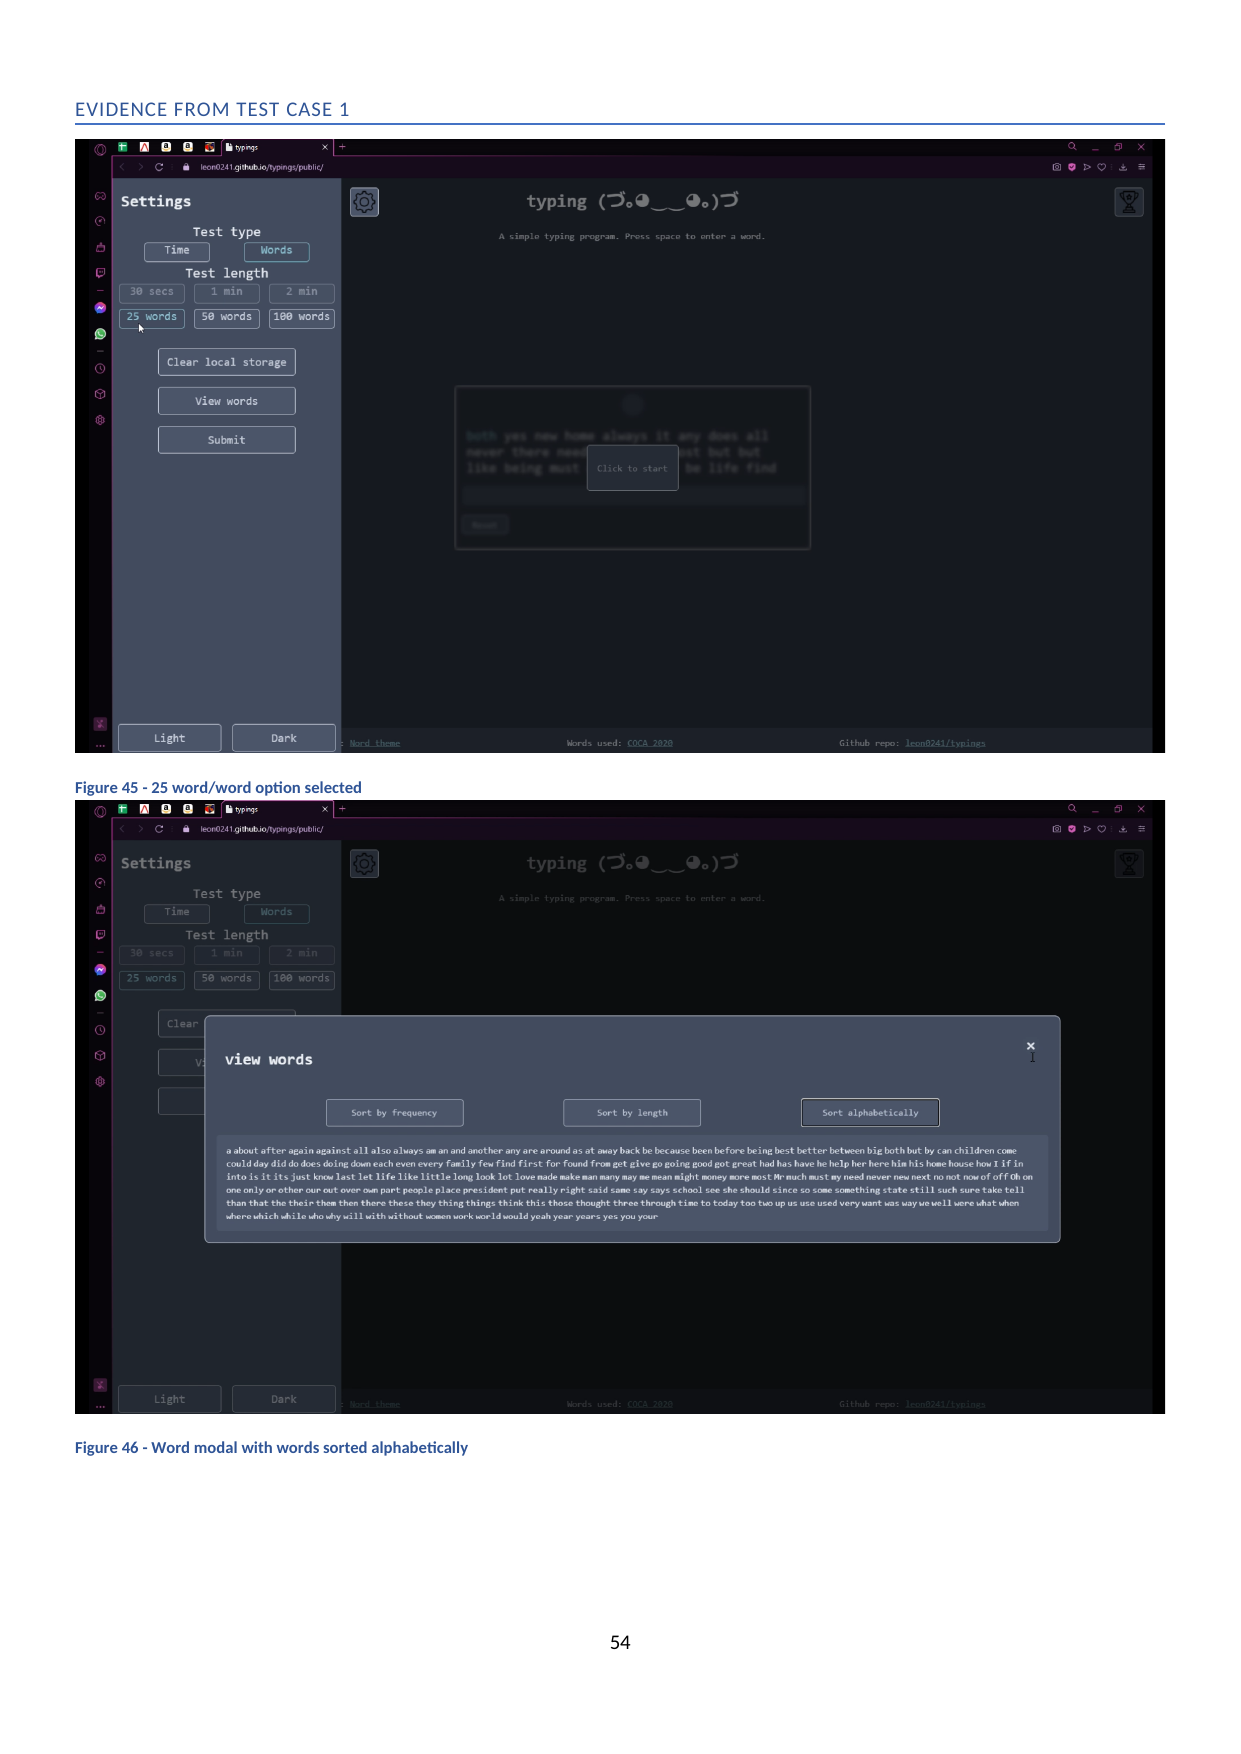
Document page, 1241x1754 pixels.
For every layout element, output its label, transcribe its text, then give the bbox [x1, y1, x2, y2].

picture [75, 139, 1166, 753]
picture [75, 800, 1166, 1414]
subtitle Evidence from test case 1 [75, 96, 1165, 123]
